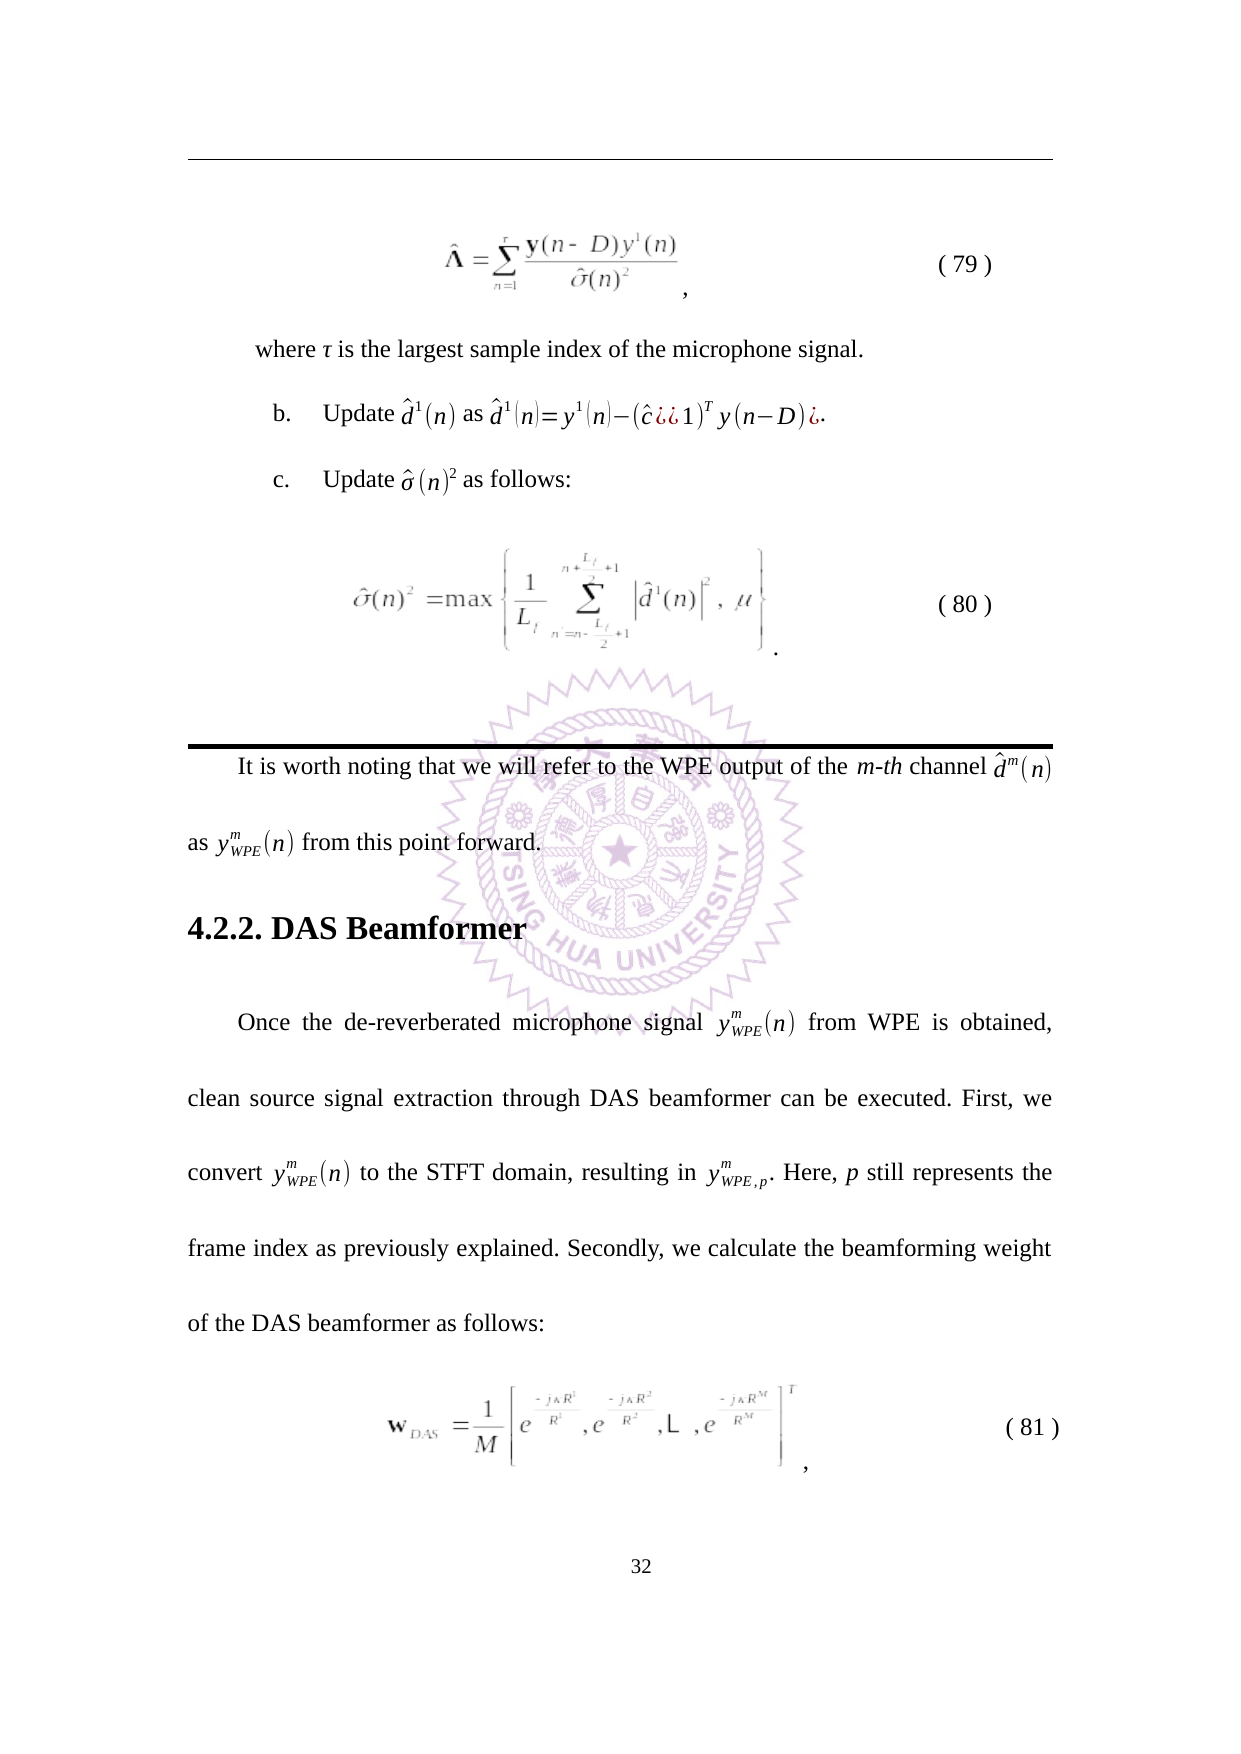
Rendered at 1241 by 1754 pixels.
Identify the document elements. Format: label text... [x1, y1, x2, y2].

text It is worth noting that we will refer to the WPE output of the m-th channel as from this point forward. [187, 749, 1053, 861]
table_header , [199, 1370, 994, 1511]
picture [423, 965, 817, 1003]
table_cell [188, 160, 1053, 744]
table_header ( 81 ) [994, 1370, 1087, 1511]
text 4.2.2. DAS Beamformer [187, 890, 1053, 965]
picture [423, 861, 817, 890]
text Once the de-reverberated microphone signal from WPE is obtained, clean source signal extraction through DAS beamformer can be executed. First, we convert to the STFT domain, resulting in . Here, p still represents the frame index as previously explained. Secondly, we calculate the beamforming weight of the DAS beamformer as follows: [187, 1003, 1053, 1341]
